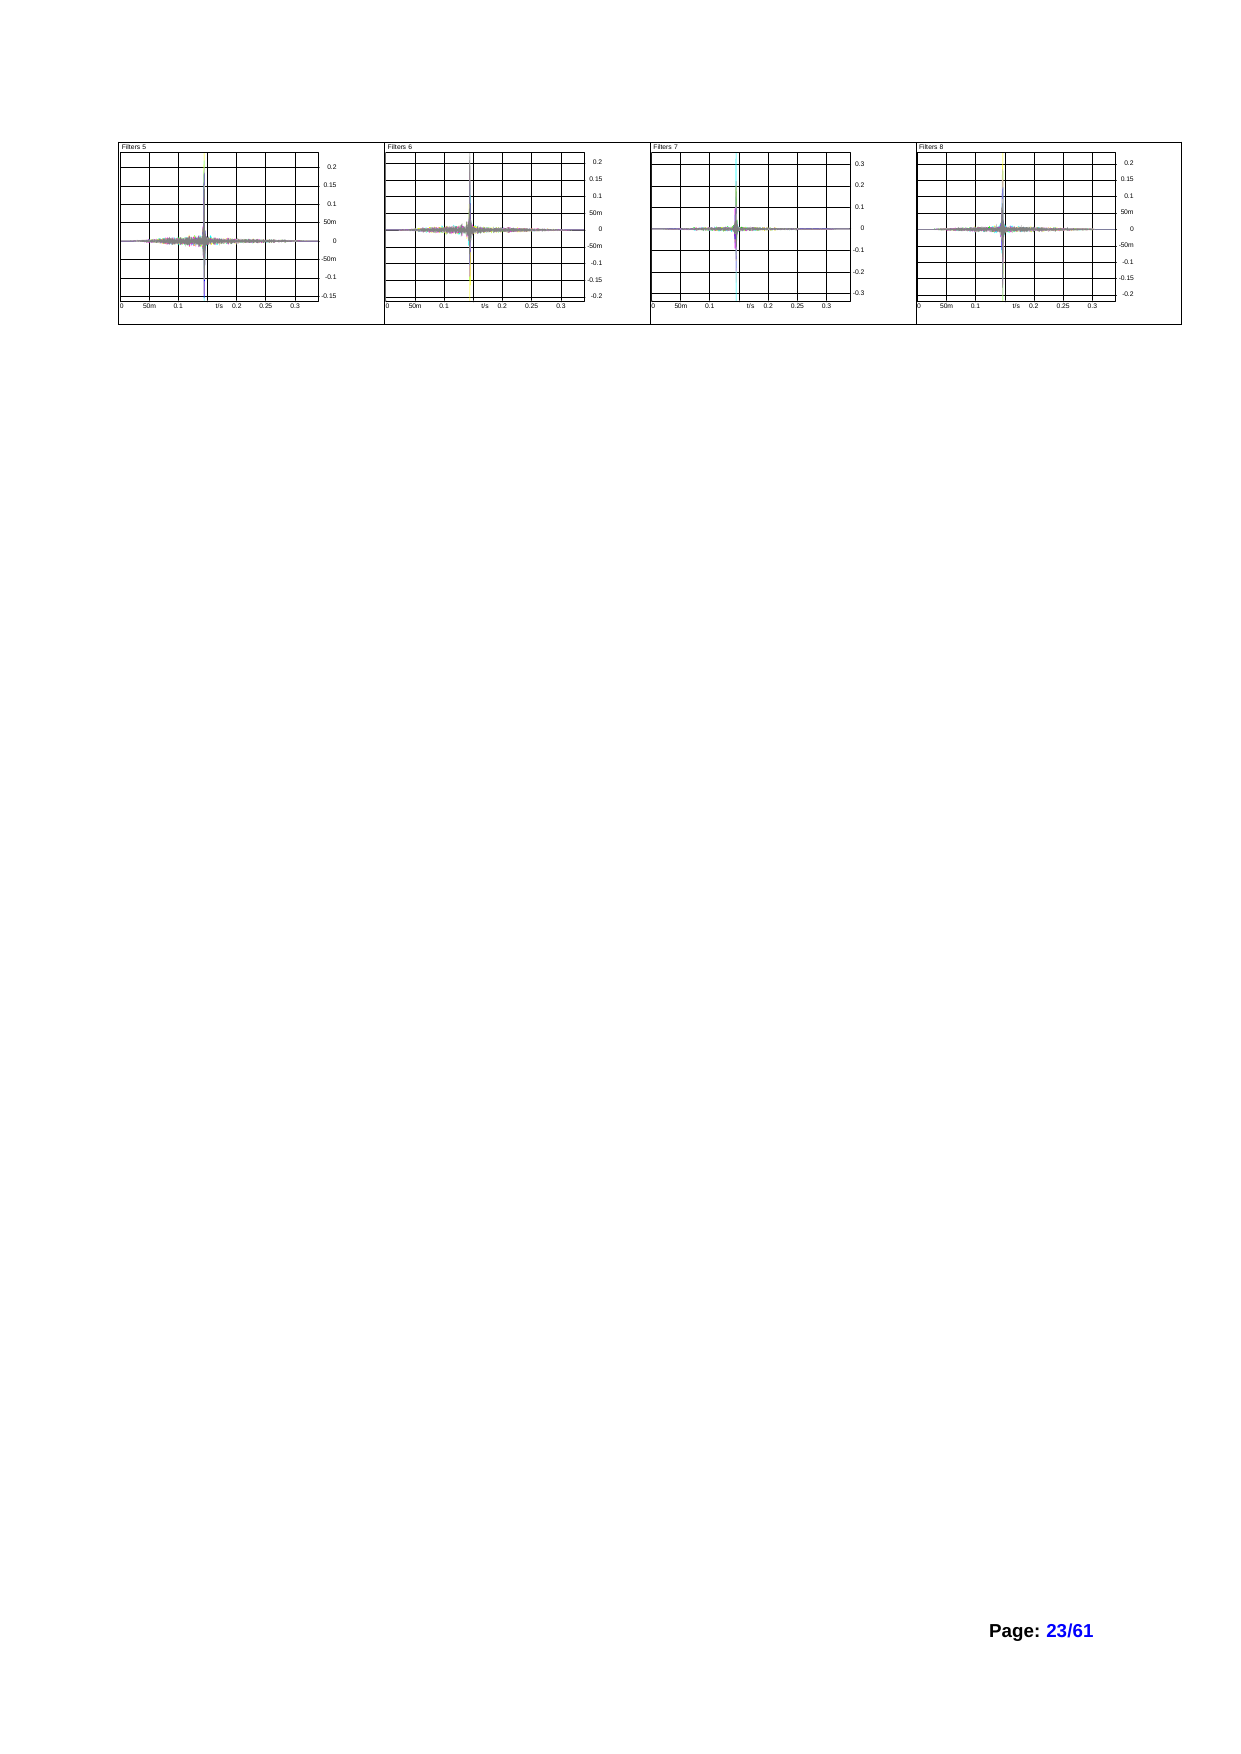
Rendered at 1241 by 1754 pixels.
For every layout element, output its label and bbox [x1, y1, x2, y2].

table_cell [917, 143, 1181, 324]
table_cell [651, 143, 916, 324]
table_cell [119, 143, 384, 324]
table_cell [385, 143, 650, 324]
